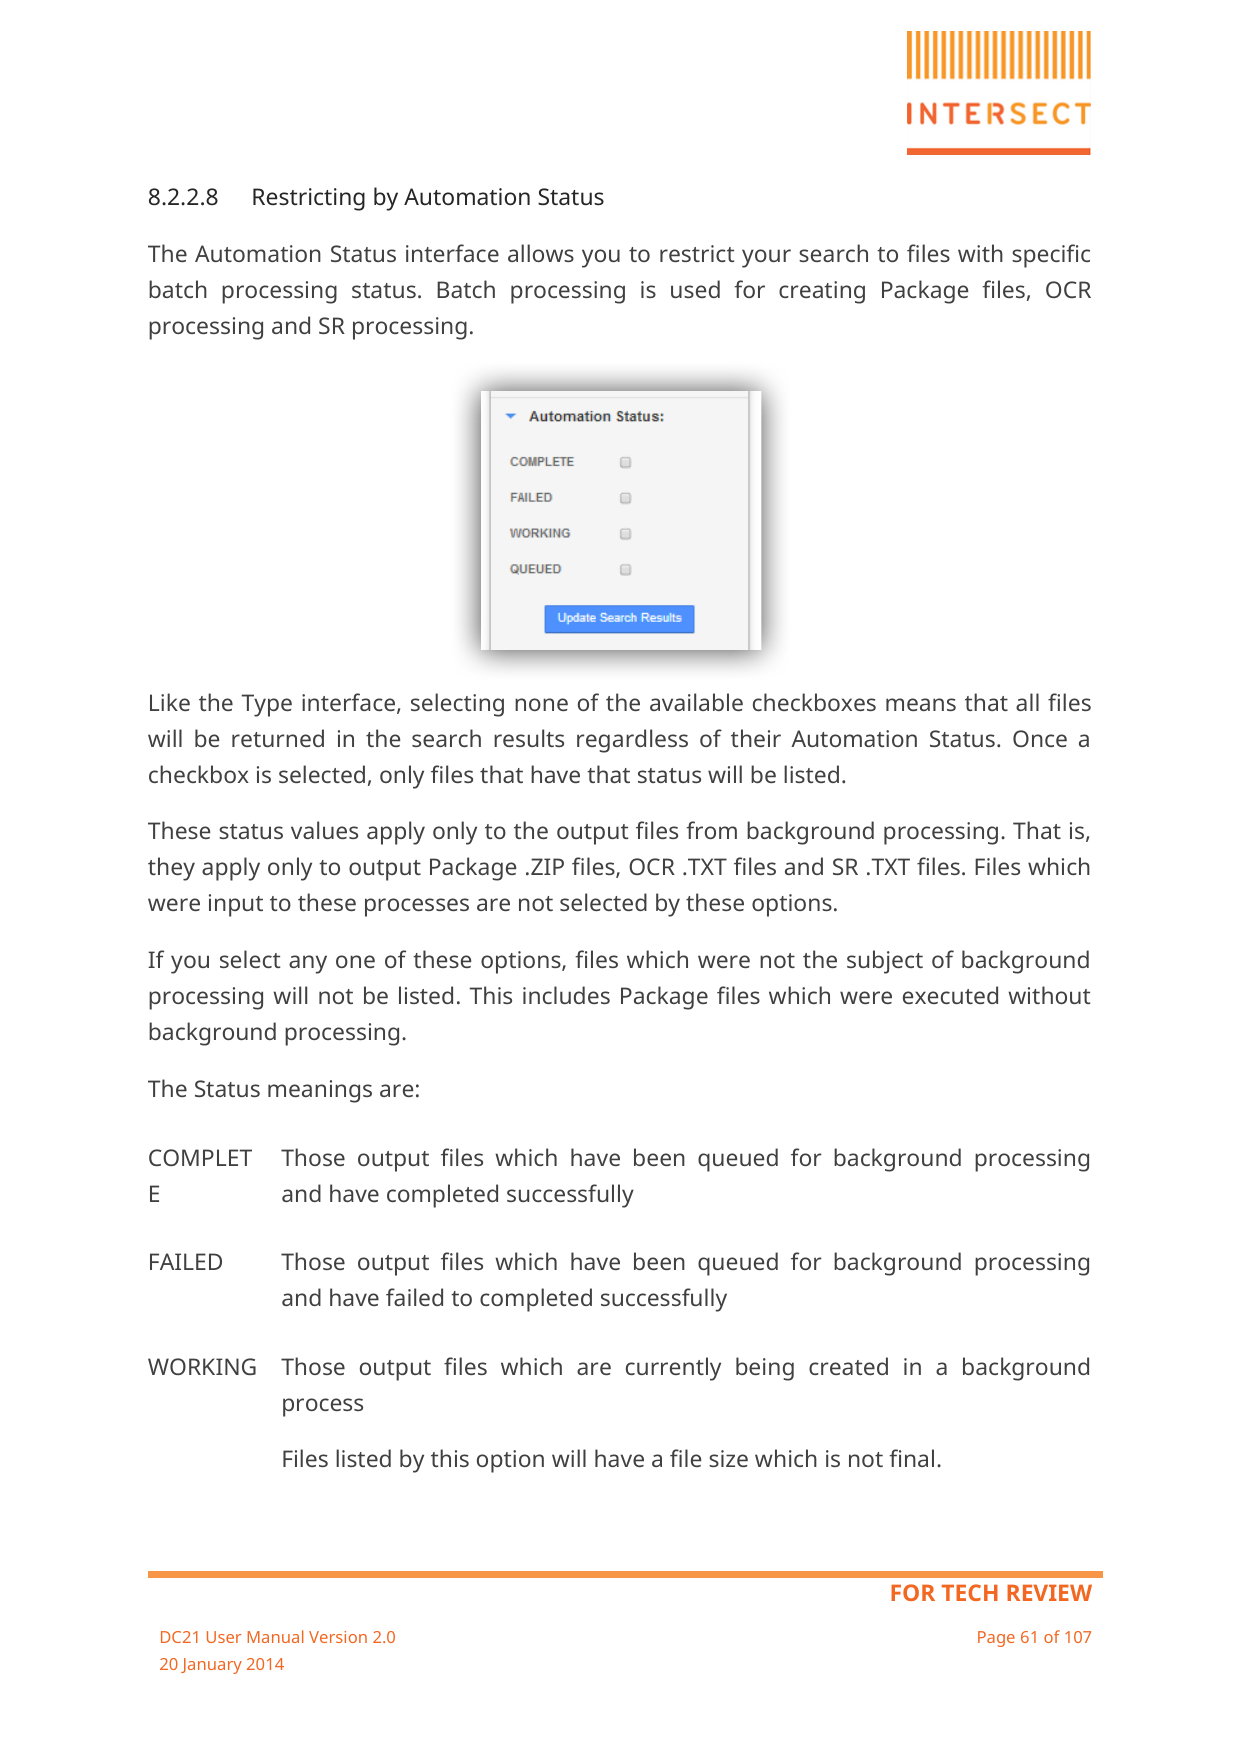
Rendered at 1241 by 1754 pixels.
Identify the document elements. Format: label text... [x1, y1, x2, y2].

text The Status meanings are: [148, 1073, 1092, 1104]
table_cell FAILED [136, 1234, 270, 1338]
table_cell Those output files which have been queued for background processing and have failed to completed successfully [270, 1234, 1103, 1338]
text Like the Type interface, selecting none of the available checkboxes means that all files will be returned in the search results regardless of their Automation Status. Once a checkbox is selected, only files that have that status will be listed. [148, 687, 1092, 790]
subtitle Restricting by Automation Status [148, 181, 1092, 213]
table_header Those output files which have been queued for background processing and have completed successfully [270, 1129, 1103, 1234]
text The Automation Status interface allows you to restrict your search to files with specific batch processing status. Batch processing is used for creating Package files, OCR processing and SR processing. [148, 238, 1092, 341]
picture [905, 29, 1093, 157]
text If you select any one of these options, files which were not the subject of background processing will not be listed. This includes Package files which were executed without background processing. [148, 944, 1092, 1047]
text These status values apply only to the output files from background processing. That is, they apply only to output Package .ZIP files, OCR .TXT files and SR .TXT files. Files which were input to these processes are not selected by these options. [148, 815, 1092, 918]
table_cell WORKING [136, 1338, 270, 1499]
table_header COMPLETE [136, 1129, 270, 1234]
picture [481, 391, 762, 650]
